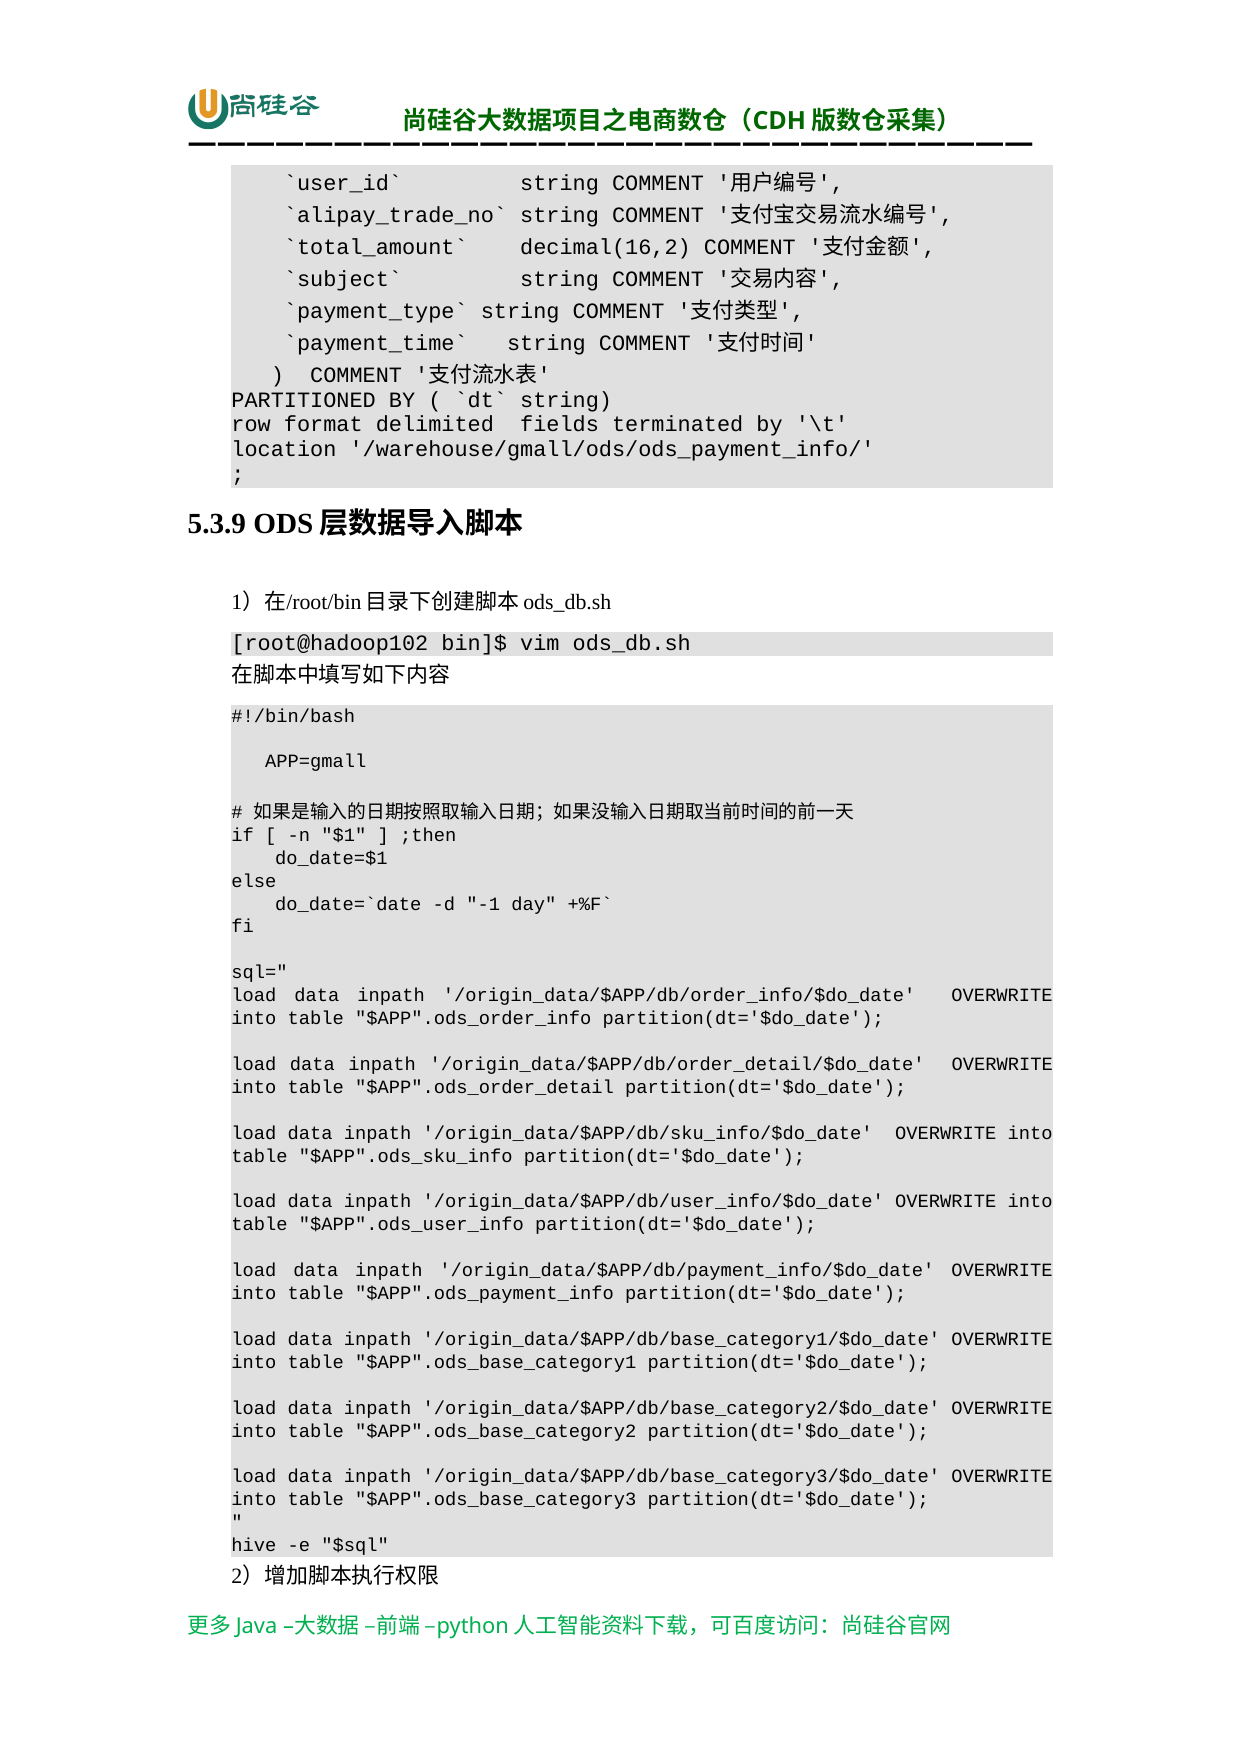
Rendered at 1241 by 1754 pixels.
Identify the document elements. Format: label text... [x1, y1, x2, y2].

text `subject` string COMMENT '交易内容', [231, 261, 1053, 293]
text `payment_type` string COMMENT '支付类型', [231, 293, 1053, 325]
text load data inpath '/origin_data/$APP/db/base_category2/$do_date' OVERWRITE into table "$APP".ods_base_category2 partition(dt='$do_date'); [231, 1397, 1053, 1443]
subtitle 5.3.9 ODS层数据导入脚本 [187, 488, 1053, 553]
text load data inpath '/origin_data/$APP/db/order_info/$do_date' OVERWRITE into table "$APP".ods_order_info partition(dt='$do_date'); [231, 984, 1053, 1030]
text hive -e "$sql" [231, 1534, 1053, 1557]
text PARTITIONED BY ( `dt` string) [231, 389, 1053, 413]
text fi [231, 916, 1053, 938]
text `user_id` string COMMENT '用户编号', [231, 165, 1053, 197]
text else [231, 870, 1053, 893]
text ) COMMENT '支付流水表' [231, 357, 1053, 389]
text do_date=$1 [231, 847, 1053, 870]
text 2）增加脚本执行权限 [187, 1557, 1053, 1590]
text 1）在/root/bin目录下创建脚本ods_db.sh [187, 583, 1053, 616]
text load data inpath '/origin_data/$APP/db/user_info/$do_date' OVERWRITE into table "$APP".ods_user_info partition(dt='$do_date'); [231, 1191, 1053, 1236]
text APP=gmall [231, 751, 1053, 773]
text # 如果是输入的日期按照取输入日期；如果没输入日期取当前时间的前一天 [231, 796, 1053, 824]
text load data inpath '/origin_data/$APP/db/base_category3/$do_date' OVERWRITE into table "$APP".ods_base_category3 partition(dt='$do_date'); [231, 1466, 1053, 1511]
text if [ -n "$1" ] ;then [231, 824, 1053, 847]
text #!/bin/bash [231, 705, 1053, 728]
text row format delimited fields terminated by '\t' [231, 413, 1053, 438]
text load data inpath '/origin_data/$APP/db/sku_info/$do_date' OVERWRITE into table "$APP".ods_sku_info partition(dt='$do_date'); [231, 1122, 1053, 1168]
text load data inpath '/origin_data/$APP/db/payment_info/$do_date' OVERWRITE into table "$APP".ods_payment_info partition(dt='$do_date'); [231, 1259, 1053, 1305]
text load data inpath '/origin_data/$APP/db/order_detail/$do_date' OVERWRITE into table "$APP".ods_order_detail partition(dt='$do_date'); [231, 1053, 1053, 1099]
text `total_amount` decimal(16,2) COMMENT '支付金额', [231, 229, 1053, 261]
text 在脚本中填写如下内容 [187, 656, 1053, 689]
text location '/warehouse/gmall/ods/ods_payment_info/' [231, 438, 1053, 463]
text ; [231, 463, 1053, 488]
text load data inpath '/origin_data/$APP/db/base_category1/$do_date' OVERWRITE into table "$APP".ods_base_category1 partition(dt='$do_date'); [231, 1328, 1053, 1374]
picture [187, 88, 321, 130]
text " [231, 1511, 1053, 1534]
text sql=" [231, 961, 1053, 984]
text `alipay_trade_no` string COMMENT '支付宝交易流水编号', [231, 197, 1053, 229]
text [root@hadoop102 bin]$ vim ods_db.sh [231, 632, 1053, 656]
text do_date=`date -d "-1 day" +%F` [231, 893, 1053, 916]
text `payment_time` string COMMENT '支付时间' [231, 325, 1053, 357]
